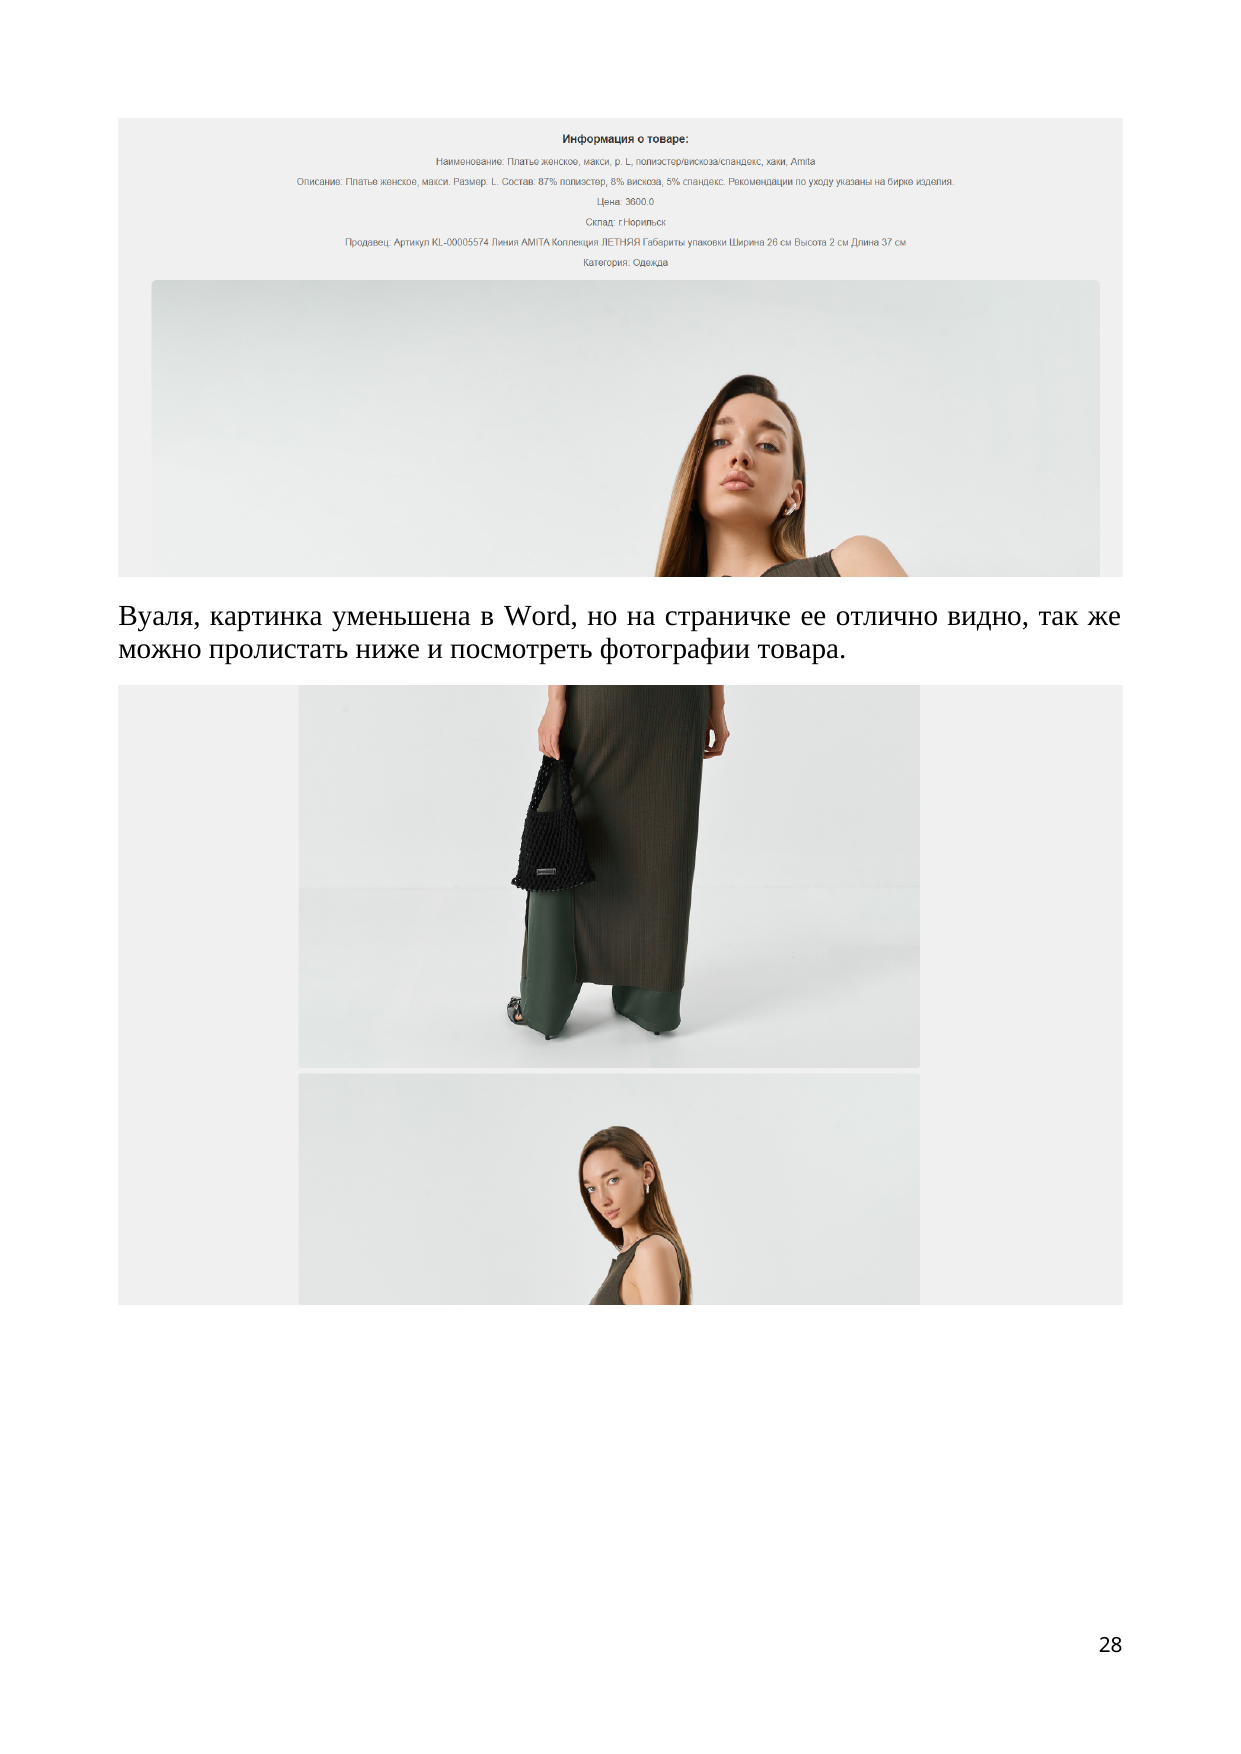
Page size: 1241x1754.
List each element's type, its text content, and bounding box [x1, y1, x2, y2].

picture [118, 685, 1123, 1305]
text Вуаля, картинка уменьшена в Word, но на страничке ее отлично видно, так же можно пролистать ниже и посмотреть фотографии товара. [118, 598, 1122, 665]
picture [118, 118, 1123, 577]
